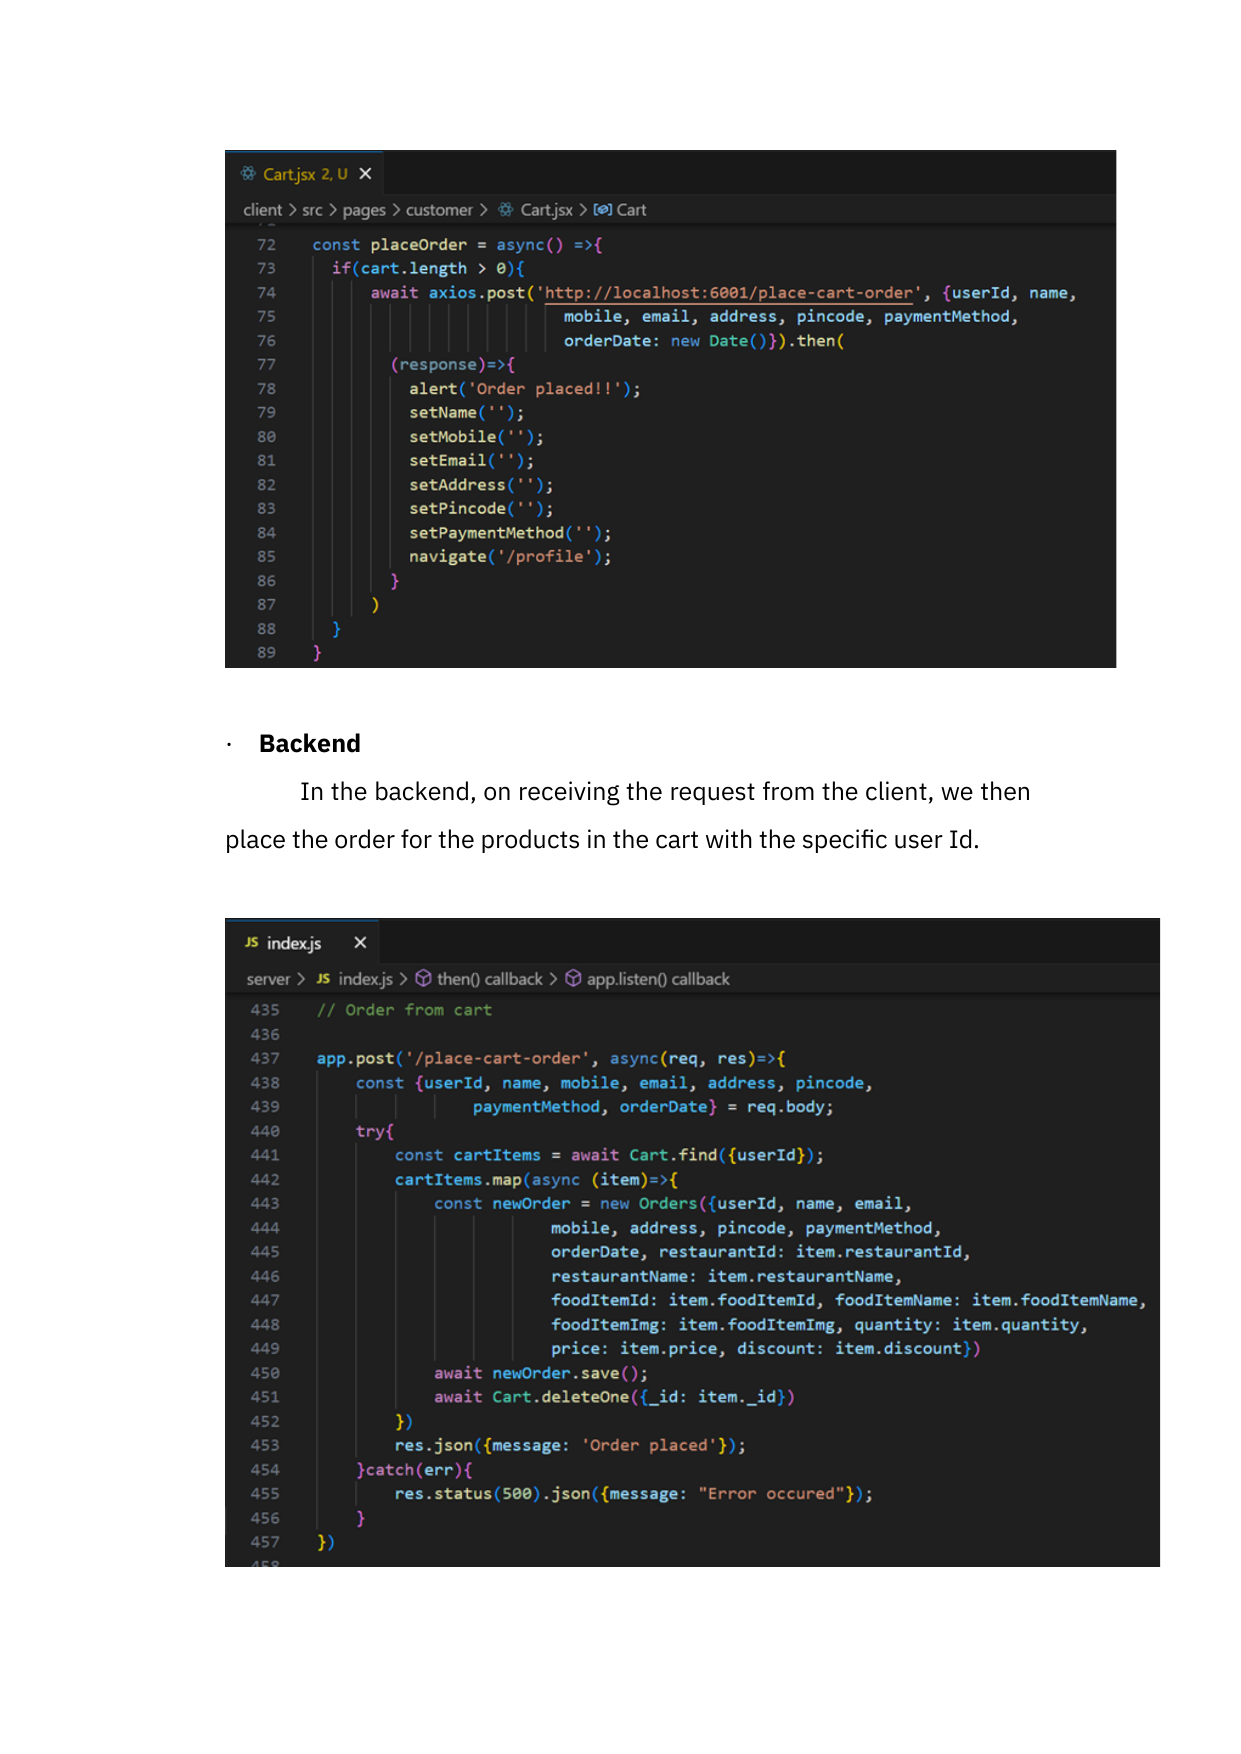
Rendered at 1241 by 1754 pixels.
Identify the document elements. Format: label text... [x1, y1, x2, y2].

text · Backend [225, 727, 1032, 760]
picture [225, 918, 1160, 1567]
text In the backend, on receiving the request from the client, we then place the order for the products in the cart with the specific user Id. [225, 775, 1032, 855]
picture [225, 150, 1117, 668]
